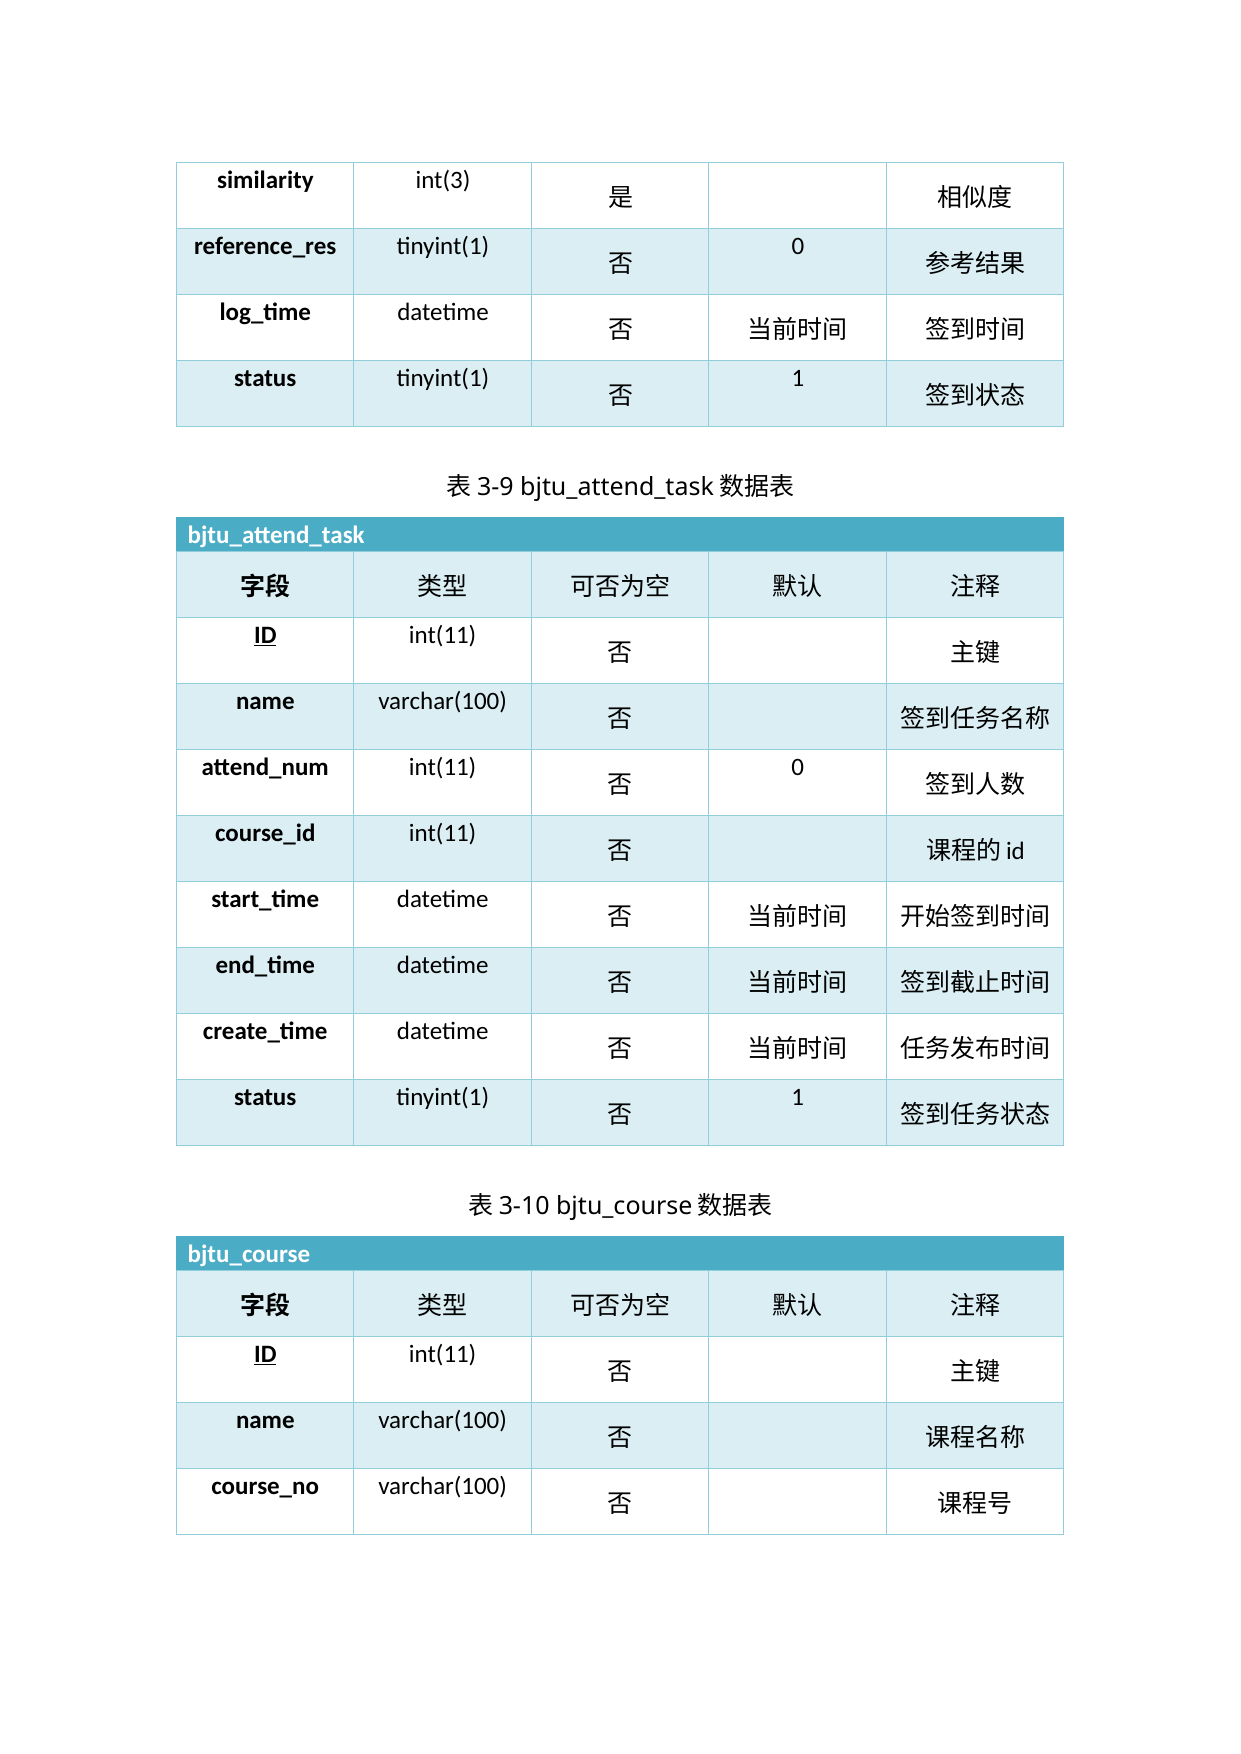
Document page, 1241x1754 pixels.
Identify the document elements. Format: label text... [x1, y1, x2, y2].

table_cell 否 [532, 1469, 708, 1534]
table_cell [709, 618, 886, 683]
table_cell 否 [532, 1080, 708, 1145]
table_cell 主键 [887, 1337, 1063, 1402]
table_cell 签到任务名称 [887, 684, 1063, 749]
table_cell course_no [177, 1469, 353, 1534]
table_cell 可否为空 [532, 1271, 708, 1336]
table_cell attend_num [177, 750, 353, 815]
table_cell 注释 [887, 552, 1063, 617]
table_cell 当前时间 [709, 1014, 886, 1079]
table_cell int(11) [354, 750, 531, 815]
table_cell 否 [532, 684, 708, 749]
table_cell datetime [354, 1014, 531, 1079]
table_cell 类型 [354, 552, 531, 617]
table_cell [709, 1403, 886, 1468]
table_cell 当前时间 [709, 882, 886, 947]
text 表 3-10 bjtu_course数据表 [187, 1171, 1053, 1236]
table_cell 参考结果 [887, 229, 1063, 294]
table_cell create_time [177, 1014, 353, 1079]
table_cell name [177, 684, 353, 749]
table_cell 0 [709, 750, 886, 815]
table_cell ID [177, 1337, 353, 1402]
table_cell 否 [532, 882, 708, 947]
table_cell 否 [532, 948, 708, 1013]
table_cell [709, 1337, 886, 1402]
table_cell 否 [532, 750, 708, 815]
table_cell 否 [532, 816, 708, 881]
table_cell 1 [709, 1080, 886, 1145]
table_cell course_id [177, 816, 353, 881]
table_cell 否 [532, 618, 708, 683]
table_cell 否 [532, 361, 708, 426]
table_cell 签到任务状态 [887, 1080, 1063, 1145]
table_cell reference_res [177, 229, 353, 294]
table_cell 主键 [887, 618, 1063, 683]
table_cell 否 [532, 1403, 708, 1468]
table_cell 开始签到时间 [887, 882, 1063, 947]
table_cell 课程的id [887, 816, 1063, 881]
table_cell datetime [354, 948, 531, 1013]
table_cell 课程名称 [887, 1403, 1063, 1468]
table_cell varchar(100) [354, 1403, 531, 1468]
table_cell 字段 [177, 552, 353, 617]
table_cell 默认 [709, 552, 886, 617]
table_cell 默认 [709, 1271, 886, 1336]
table_cell varchar(100) [354, 684, 531, 749]
table_cell start_time [177, 882, 353, 947]
table_cell 是 [532, 163, 708, 228]
table_cell int(11) [354, 816, 531, 881]
table_cell ID [177, 618, 353, 683]
table_cell 否 [532, 295, 708, 360]
table_cell [709, 163, 886, 228]
table_cell [709, 684, 886, 749]
table_cell [709, 1469, 886, 1534]
table_cell 0 [709, 229, 886, 294]
table_cell datetime [354, 882, 531, 947]
table_cell 当前时间 [709, 295, 886, 360]
table_cell int(11) [354, 1337, 531, 1402]
table_cell 签到时间 [887, 295, 1063, 360]
table_cell 可否为空 [532, 552, 708, 617]
table_cell log_time [177, 295, 353, 360]
table_cell [709, 816, 886, 881]
table_cell 否 [532, 229, 708, 294]
table_cell 任务发布时间 [887, 1014, 1063, 1079]
table_cell 注释 [887, 1271, 1063, 1336]
table_cell 否 [532, 1014, 708, 1079]
table_cell 当前时间 [709, 948, 886, 1013]
table_cell similarity [177, 163, 353, 228]
table_cell 字段 [177, 1271, 353, 1336]
table_cell 否 [532, 1337, 708, 1402]
table_cell varchar(100) [354, 1469, 531, 1534]
table_cell 类型 [354, 1271, 531, 1336]
table_cell 签到人数 [887, 750, 1063, 815]
table_cell int(11) [354, 618, 531, 683]
table_cell status [177, 361, 353, 426]
table_cell 签到状态 [887, 361, 1063, 426]
table_cell tinyint(1) [354, 229, 531, 294]
table_header bjtu_course [177, 1237, 1063, 1270]
table_cell 1 [709, 361, 886, 426]
table_cell 课程号 [887, 1469, 1063, 1534]
table_cell status [177, 1080, 353, 1145]
table_header bjtu_attend_task [177, 518, 1063, 551]
table_cell 相似度 [887, 163, 1063, 228]
table_cell datetime [354, 295, 531, 360]
table_cell tinyint(1) [354, 1080, 531, 1145]
table_cell tinyint(1) [354, 361, 531, 426]
text 表 3-9 bjtu_attend_task数据表 [187, 452, 1053, 517]
table_cell name [177, 1403, 353, 1468]
table_cell 签到截止时间 [887, 948, 1063, 1013]
table_cell end_time [177, 948, 353, 1013]
table_cell int(3) [354, 163, 531, 228]
